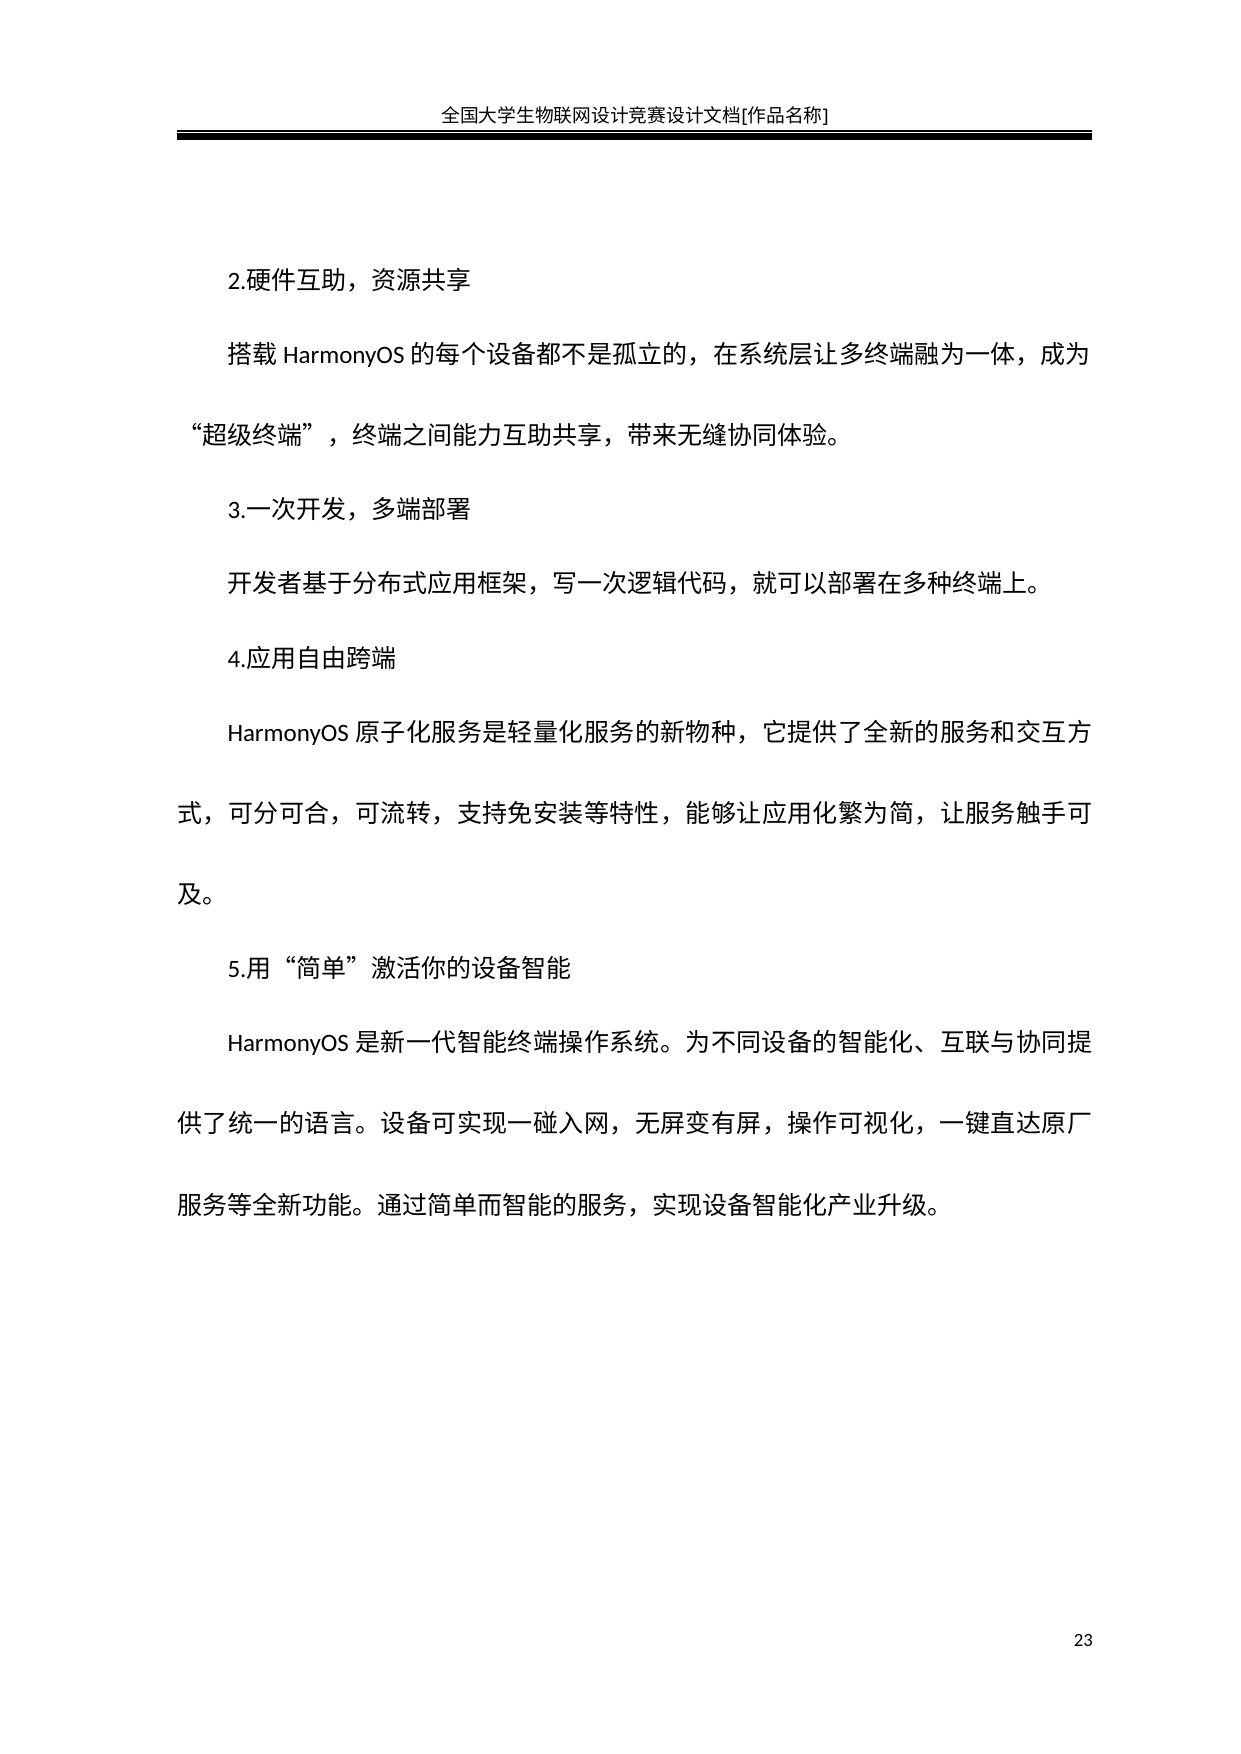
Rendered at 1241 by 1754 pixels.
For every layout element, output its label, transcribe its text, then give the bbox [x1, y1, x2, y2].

text 2.硬件互助，资源共享 [177, 246, 1092, 311]
text HarmonyOS 是新一代智能终端操作系统。为不同设备的智能化、互联与协同提供了统一的语言。设备可实现一碰入网，无屏变有屏，操作可视化，一键直达原厂服务等全新功能。通过简单而智能的服务，实现设备智能化产业升级。 [177, 1008, 1092, 1236]
text 3.一次开发，多端部署 [177, 476, 1092, 541]
text 5.用“简单”激活你的设备智能 [177, 934, 1092, 999]
text HarmonyOS 原子化服务是轻量化服务的新物种，它提供了全新的服务和交互方式，可分可合，可流转，支持免安装等特性，能够让应用化繁为简，让服务触手可及。 [177, 698, 1092, 925]
text 4.应用自由跨端 [177, 624, 1092, 689]
text 开发者基于分布式应用框架，写一次逻辑代码，就可以部署在多种终端上。 [177, 549, 1092, 614]
text 搭载HarmonyOS 的每个设备都不是孤立的，在系统层让多终端融为一体，成为“超级终端”，终端之间能力互助共享，带来无缝协同体验。 [177, 320, 1092, 466]
